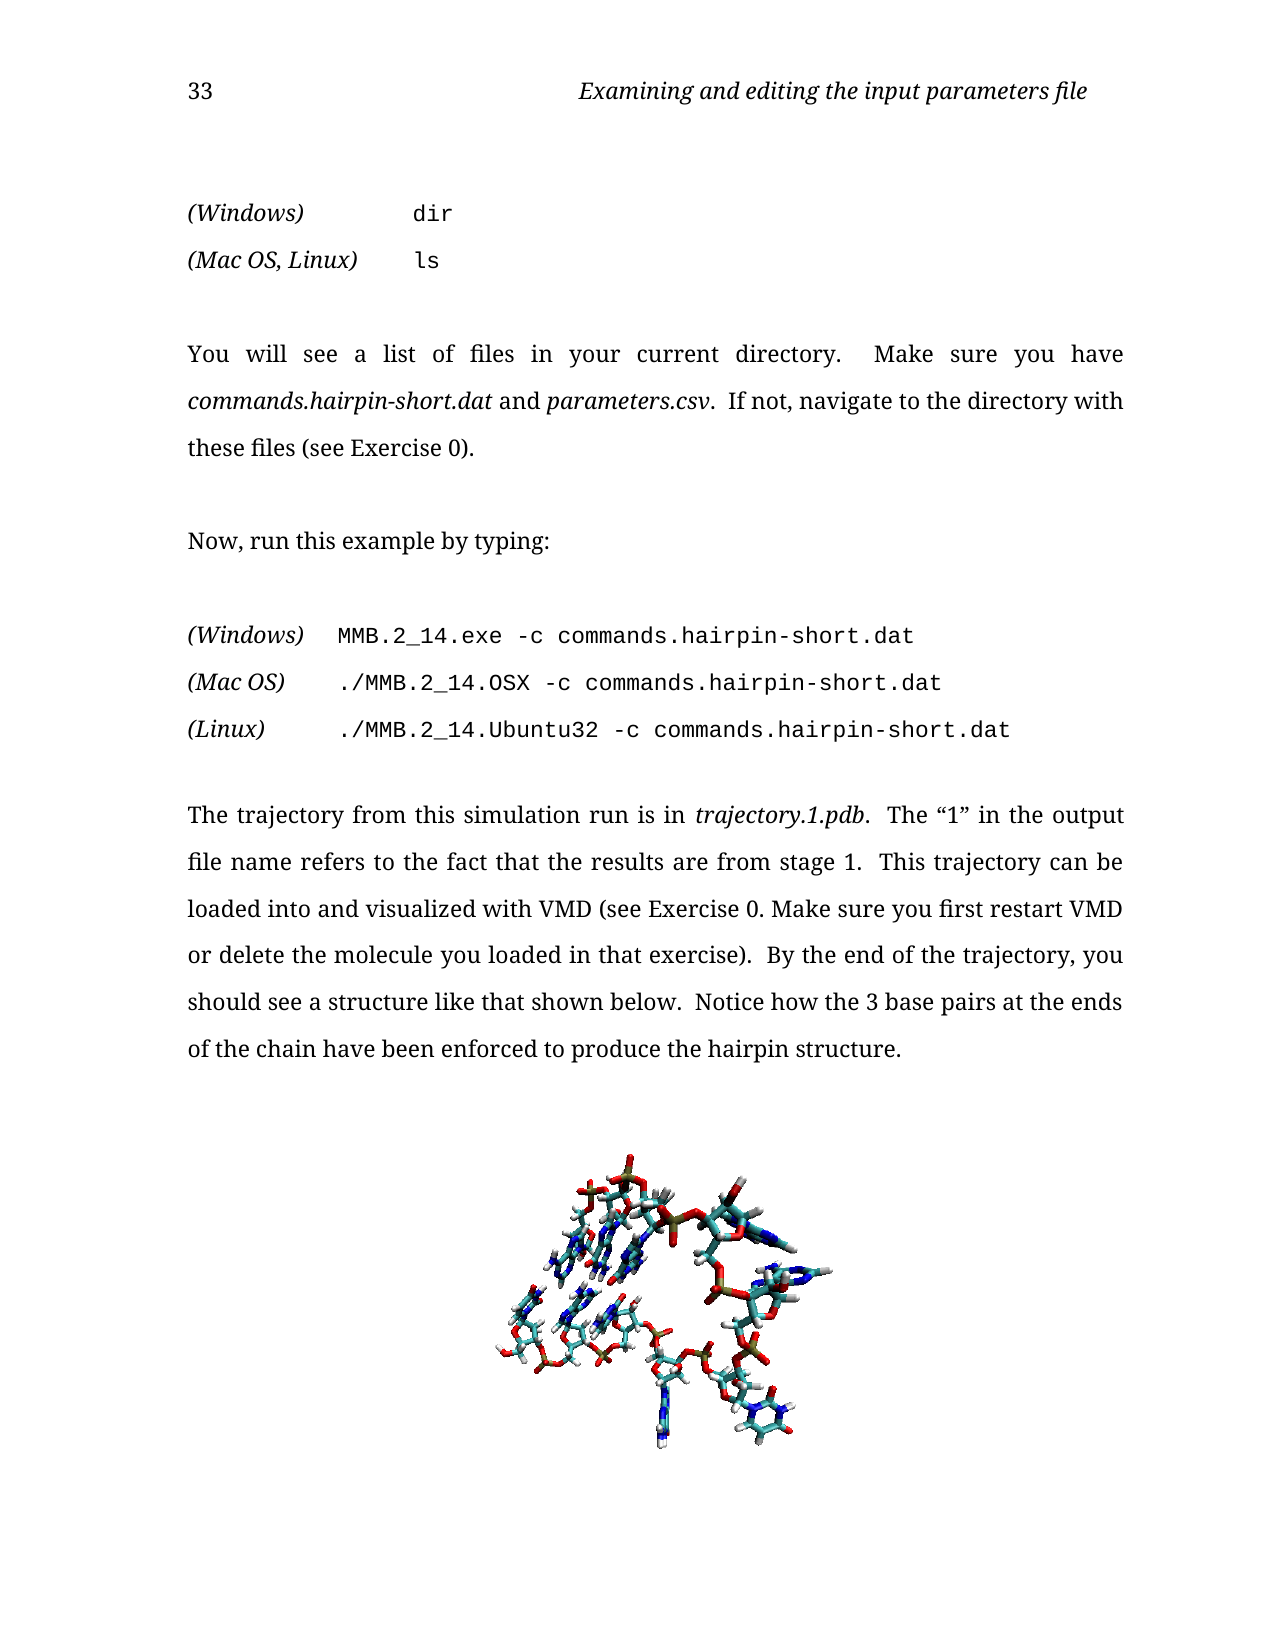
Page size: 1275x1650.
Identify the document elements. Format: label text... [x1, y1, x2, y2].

text The trajectory from this simulation run is in trajectory.1.pdb. The “1” in the output file name refers to the fact that the results are from stage 1. This trajectory can be loaded into and visualized with VMD (see Exercise 0. Make sure you first restart VMD or delete the molecule you loaded in that exercise). By the end of the trajectory, you should see a structure like that shown below. Notice how the 3 base pairs at the ends of the chain have been enforced to produce the hairpin structure. [187, 799, 1125, 1064]
text Now, run this example by typing: [187, 525, 1125, 556]
picture [459, 1126, 854, 1476]
text (Linux) ./MMB.2_14.Ubuntu32 -c commands.hairpin-short.dat [187, 713, 1125, 744]
text (Windows) MMB.2_14.exe -c commands.hairpin-short.dat [187, 619, 1125, 650]
text (Windows) dir [187, 197, 1125, 228]
text You will see a list of files in your current directory. Make sure you have commands.hairpin-short.dat and parameters.csv. If not, navigate to the directory with these files (see Exercise 0). [187, 338, 1125, 463]
text (Mac OS) ./MMB.2_14.OSX -c commands.hairpin-short.dat [187, 666, 1125, 697]
text (Mac OS, Linux) ls [187, 244, 1125, 275]
